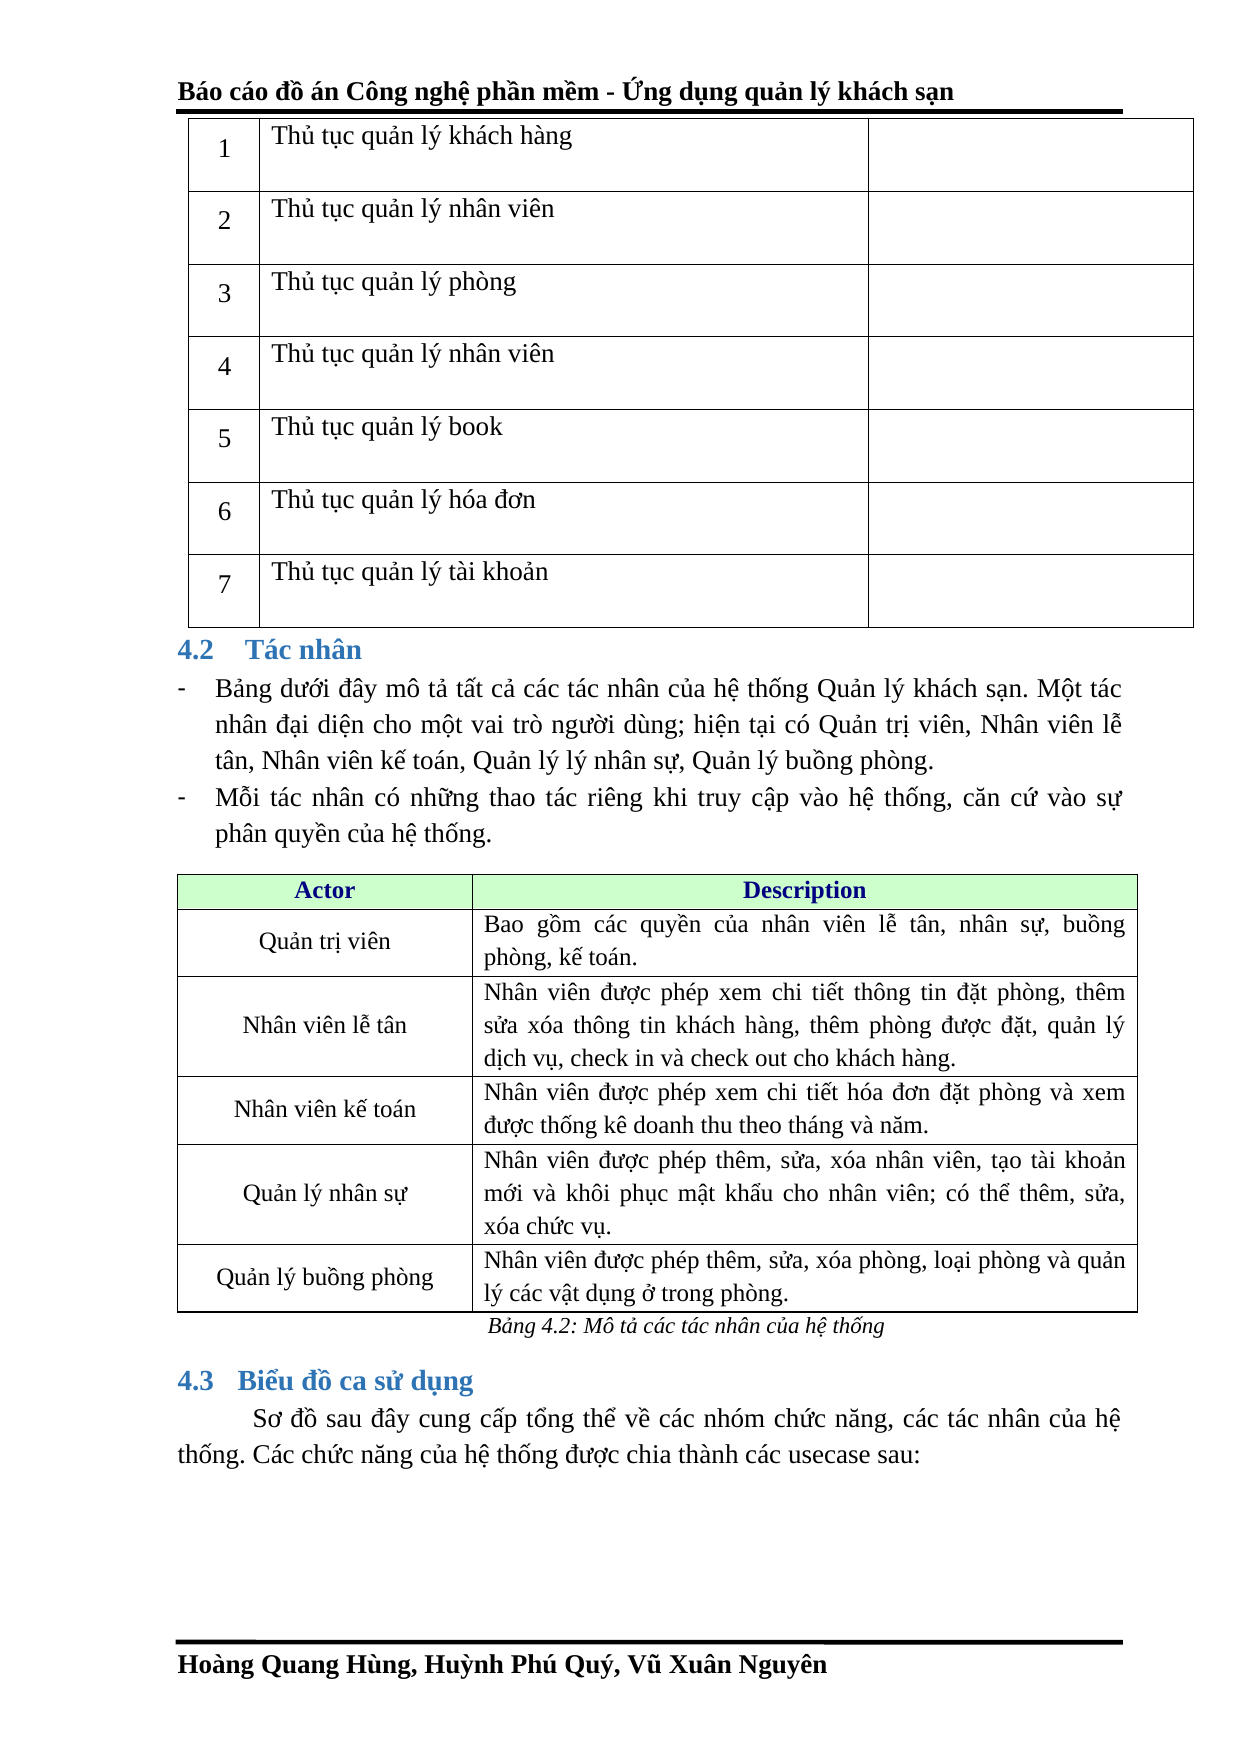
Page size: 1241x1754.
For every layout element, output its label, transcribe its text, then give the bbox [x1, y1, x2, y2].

table_cell Thủ tục quản lý tài khoản [260, 555, 868, 627]
table_cell [869, 483, 1193, 554]
subtitle Biểu đồ ca sử dụng [177, 1363, 1122, 1397]
table_cell Thủ tục quản lý hóa đơn [260, 483, 868, 554]
table_header Description [473, 875, 1137, 908]
list Mỗi tác nhân có những thao tác riêng khi truy cập vào hệ thống, căn cứ vào sự phân quyền của hệ thống. [177, 780, 1122, 849]
table_cell [869, 265, 1193, 336]
list Bảng dưới đây mô tả tất cả các tác nhân của hệ thống Quản lý khách sạn. Một tác nhân đại diện cho một vai trò người dùng; hiện tại có Quản trị viên, Nhân viên lễ tân, Nhân viên kế toán, Quản lý lý nhân sự, Quản lý buồng phòng. [177, 671, 1122, 775]
table_cell Nhân viên lễ tân [178, 977, 472, 1076]
table_cell Thủ tục quản lý nhân viên [260, 337, 868, 409]
table_cell 1 [189, 119, 259, 191]
table_cell 7 [189, 555, 259, 627]
table_cell 3 [189, 265, 259, 336]
table_cell Quản trị viên [178, 910, 472, 976]
table_cell Thủ tục quản lý khách hàng [260, 119, 868, 191]
table_cell Nhân viên được phép thêm, sửa, xóa phòng, loại phòng và quản lý các vật dụng ở trong phòng. [473, 1245, 1137, 1311]
table_cell Thủ tục quản lý phòng [260, 265, 868, 336]
subtitle Tác nhân [177, 632, 1122, 666]
table_cell 6 [189, 483, 259, 554]
text Bảng 4.2: Mô tả các tác nhân của hệ thống [252, 1313, 1122, 1339]
table_cell Bao gồm các quyền của nhân viên lễ tân, nhân sự, buồng phòng, kế toán. [473, 910, 1137, 976]
table_cell [869, 119, 1193, 191]
table_cell [869, 555, 1193, 627]
table_cell 4 [189, 337, 259, 409]
table_cell [869, 410, 1193, 482]
table_cell Quản lý nhân sự [178, 1145, 472, 1244]
table_cell Thủ tục quản lý book [260, 410, 868, 482]
table_cell Nhân viên được phép xem chi tiết thông tin đặt phòng, thêm sửa xóa thông tin khách hàng, thêm phòng được đặt, quản lý dịch vụ, check in và check out cho khách hàng. [473, 977, 1137, 1076]
table_cell [869, 337, 1193, 409]
table_cell Thủ tục quản lý nhân viên [260, 192, 868, 263]
table_cell 2 [189, 192, 259, 263]
table_cell Nhân viên được phép thêm, sửa, xóa nhân viên, tạo tài khoản mới và khôi phục mật khẩu cho nhân viên; có thể thêm, sửa, xóa chức vụ. [473, 1145, 1137, 1244]
table_cell Nhân viên kế toán [178, 1077, 472, 1144]
text Sơ đồ sau đây cung cấp tổng thể về các nhóm chức năng, các tác nhân của hệ thống. Các chức năng của hệ thống được chia thành các usecase sau: [177, 1402, 1122, 1469]
table_cell Nhân viên được phép xem chi tiết hóa đơn đặt phòng và xem được thống kê doanh thu theo tháng và năm. [473, 1077, 1137, 1144]
table_cell [869, 192, 1193, 263]
table_cell Quản lý buồng phòng [178, 1245, 472, 1311]
table_header Actor [178, 875, 472, 908]
table_cell 5 [189, 410, 259, 482]
